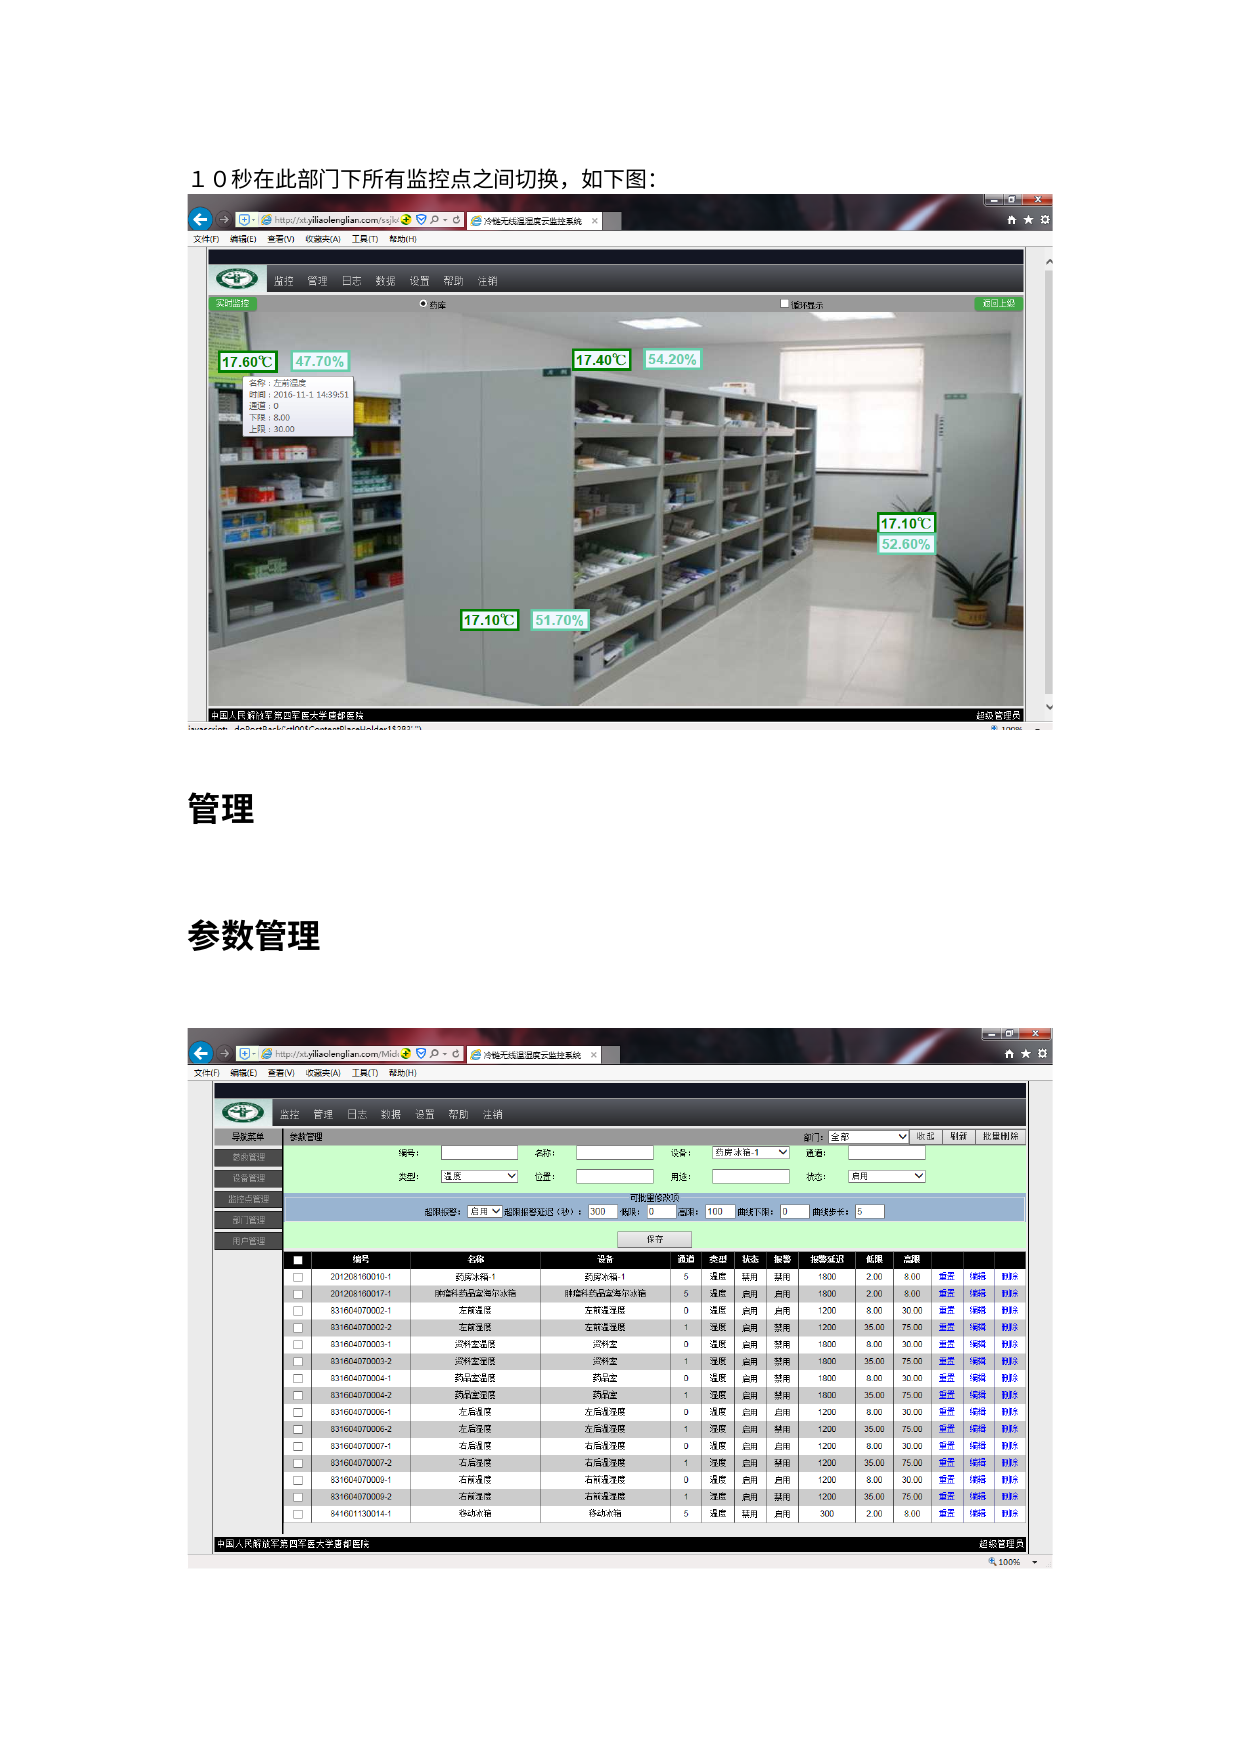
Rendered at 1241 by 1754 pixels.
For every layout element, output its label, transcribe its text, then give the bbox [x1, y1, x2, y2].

picture [187, 1028, 1053, 1569]
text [187, 162, 1053, 194]
subtitle 管理 [187, 774, 1053, 839]
picture [187, 194, 1053, 730]
picture [194, 214, 206, 225]
subtitle 参数管理 [187, 901, 1053, 966]
